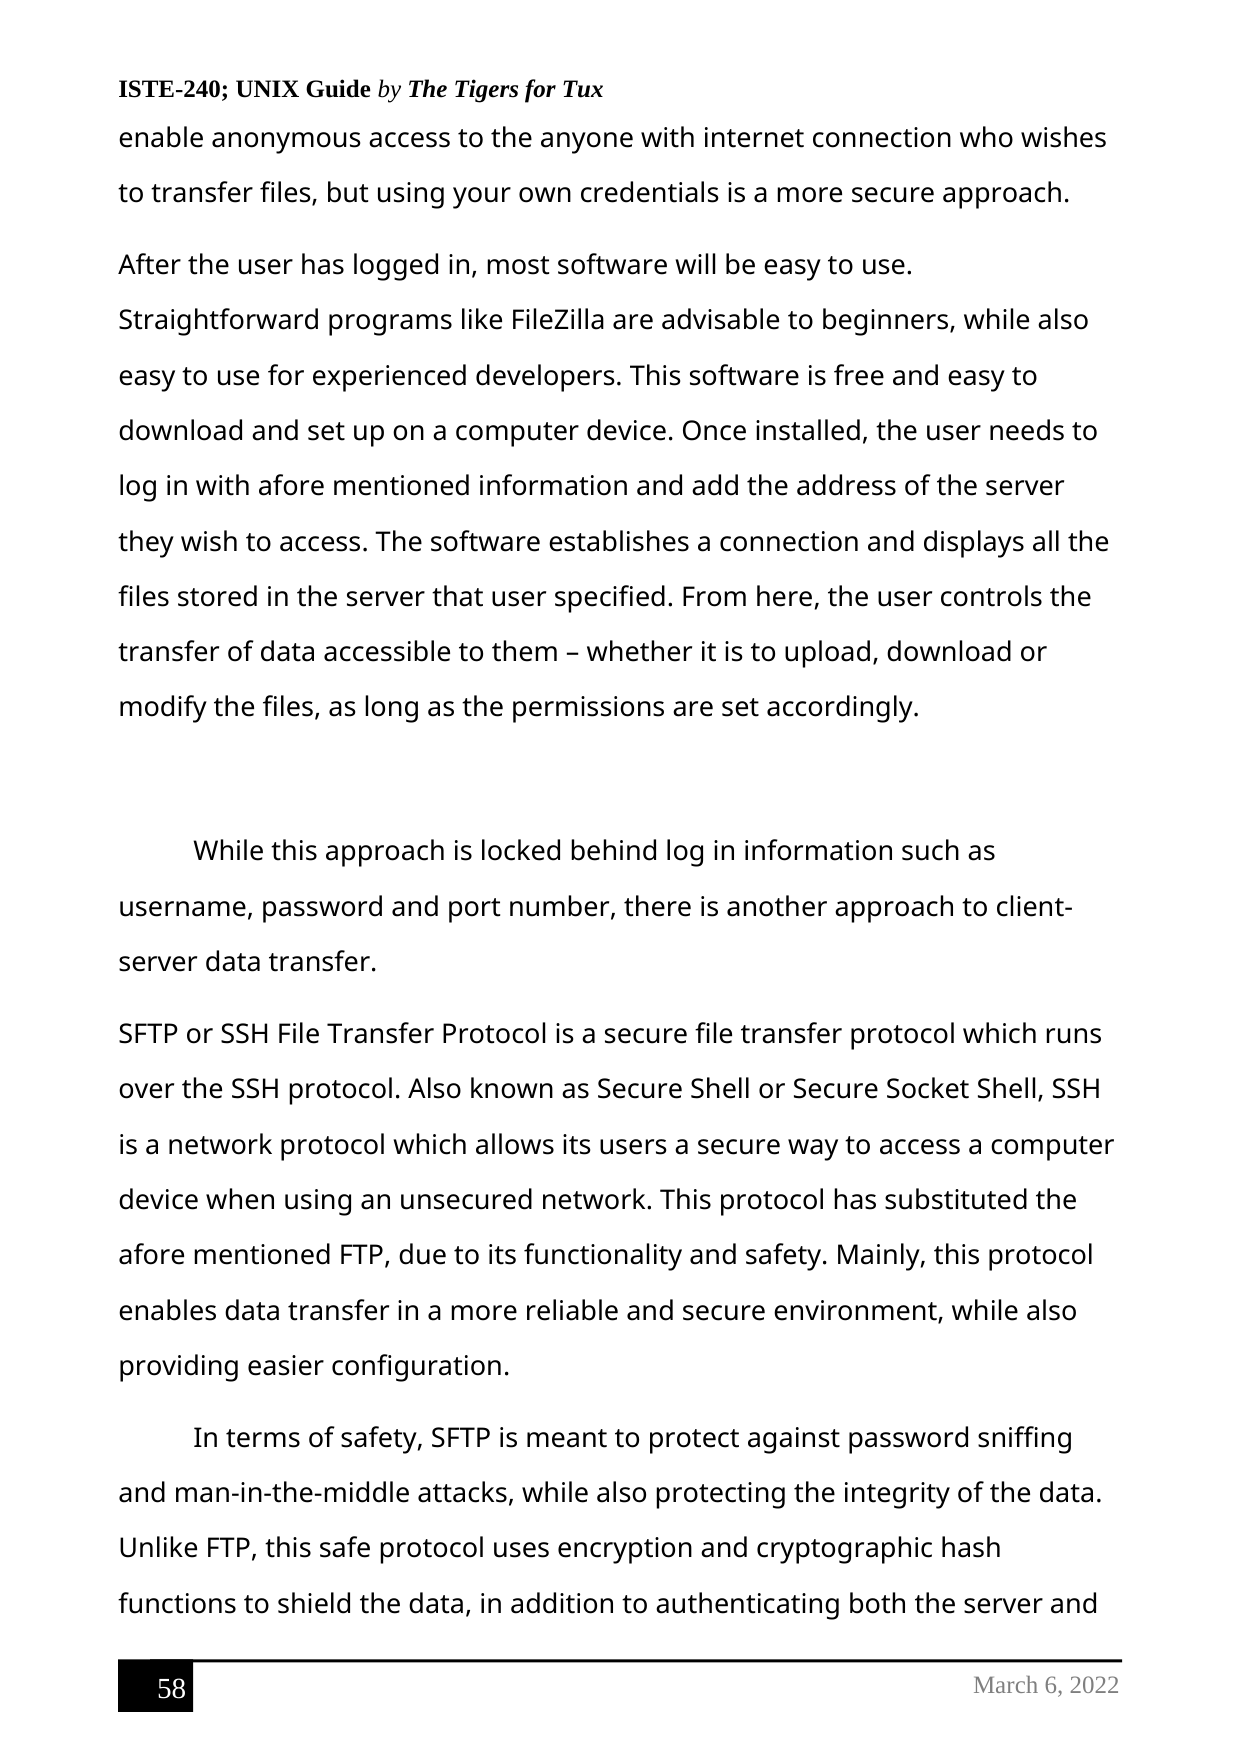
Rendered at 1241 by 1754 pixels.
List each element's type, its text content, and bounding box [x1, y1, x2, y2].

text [118, 1418, 1122, 1621]
text SFTP or SSH File Transfer Protocol is a secure file transfer protocol which runs over the SSH protocol. Also known as Secure Shell or Secure Socket Shell, SSH is a network protocol which allows its users a secure way to access a computer device when using an unsecured network. This protocol has substituted the afore mentioned FTP, due to its functionality and safety. Mainly, this protocol enables data transfer in a more reliable and secure environment, while also providing easier configuration. [118, 1014, 1122, 1383]
text While this approach is locked behind log in information such as username, password and port number, there is another approach to client-server data transfer. [118, 832, 1122, 979]
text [118, 118, 1122, 210]
text After the user has logged in, most software will be easy to use. Straightforward programs like FileZilla are advisable to beginners, while also easy to use for experienced developers. This software is free and easy to download and set up on a computer device. Once installed, the user needs to log in with afore mentioned information and add the address of the server they wish to access. The software establishes a connection and displays all the files stored in the server that user specified. From here, the user controls the transfer of data accessible to them – whether it is to upload, download or modify the files, as long as the permissions are set accordingly. [118, 245, 1122, 725]
